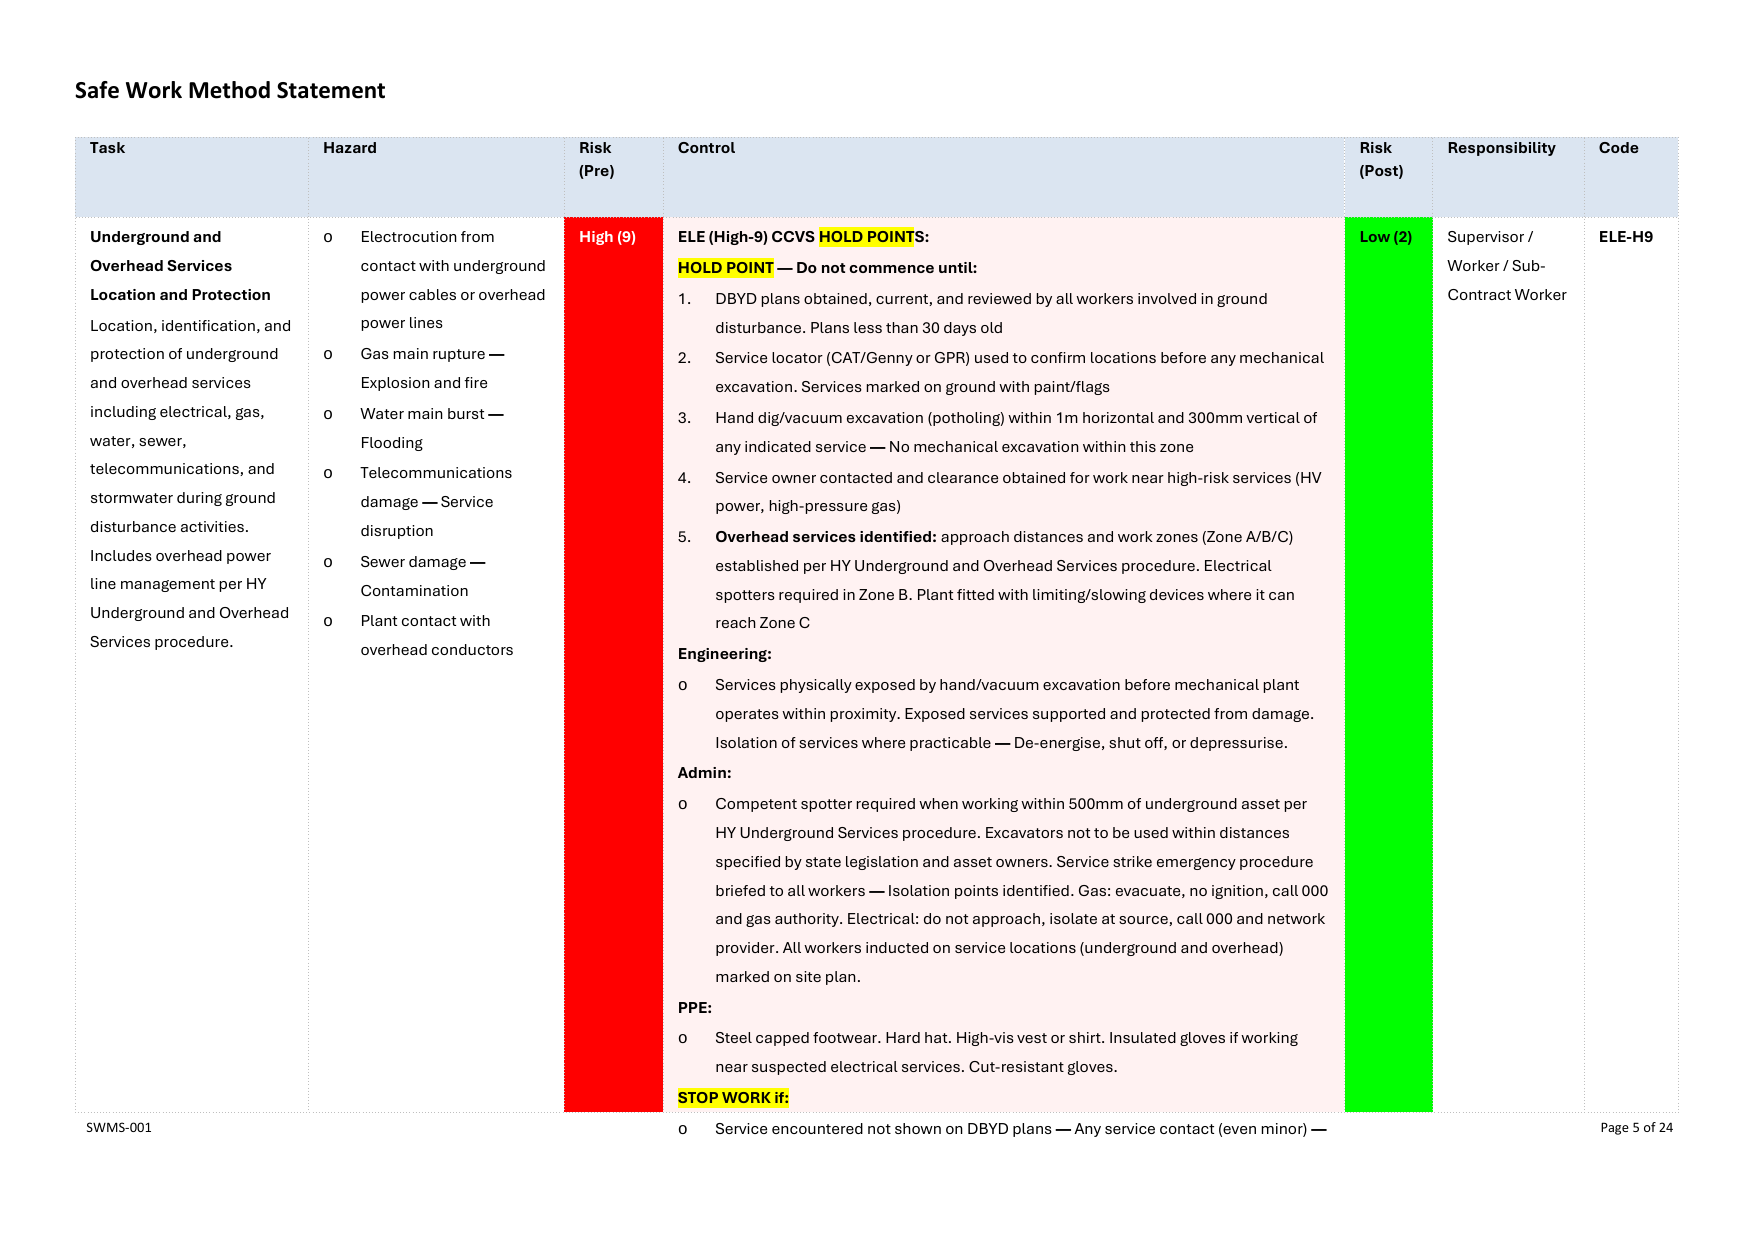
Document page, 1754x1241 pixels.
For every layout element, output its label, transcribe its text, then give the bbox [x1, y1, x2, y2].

table_header Control [663, 137, 1344, 217]
table_cell ELE-H9 [1584, 217, 1678, 1112]
table_cell High (9) [564, 217, 663, 1112]
table_cell ELE (High-9) CCVS HOLD POINTS: HOLD POINT — Do not commence until: DBYD plans obtained, current, and reviewed by all workers involved in ground disturbance. Plans less than 30 days old Service locator (CAT/Genny or GPR) used to confirm locations before any mechanical excavation. Services marked on ground with paint/flags Hand dig/vacuum excavation (potholing) within 1m horizontal and 300mm vertical of any indicated service — No mechanical excavation within this zone Service owner contacted and clearance obtained for work near high-risk services (HV power, high-pressure gas) Overhead services identified: approach distances and work zones (Zone A/B/C) established per HY Underground and Overhead Services procedure. Electrical spotters required in Zone B. Plant fitted with limiting/slowing devices where it can reach Zone C Engineering: Services physically exposed by hand/vacuum excavation before mechanical plant operates within proximity. Exposed services supported and protected from damage. Isolation of services where practicable — De-energise, shut off, or depressurise. Admin: Competent spotter required when working within 500mm of underground asset per HY Underground Services procedure. Excavators not to be used within distances specified by state legislation and asset owners. Service strike emergency procedure briefed to all workers — Isolation points identified. Gas: evacuate, no ignition, call 000 and gas authority. Electrical: do not approach, isolate at source, call 000 and network provider. All workers inducted on service locations (underground and overhead) marked on site plan. PPE: Steel capped footwear. Hard hat. High-vis vest or shirt. Insulated gloves if working near suspected electrical services. Cut-resistant gloves. STOP WORK if: Service encountered not shown on DBYD plans — Any service contact (even minor) — Odour of gas detected — Water flow from unknown source — Service locator readings inconsistent with plans — Mechanical plant within 1m of unconfirmed service — Plant approaching overhead power line safe approach distance — Spotter not available within 500mm of underground asset. [663, 217, 1344, 1112]
table_header Code [1584, 137, 1678, 217]
table_header Risk (Pre) [564, 137, 663, 217]
table_cell Underground and Overhead Services Location and Protection Location, identification, and protection of underground and overhead services including electrical, gas, water, sewer, telecommunications, and stormwater during ground disturbance activities. Includes overhead power line management per HY Underground and Overhead Services procedure. [75, 217, 308, 1112]
table_cell Electrocution from contact with underground power cables or overhead power lines Gas main rupture — Explosion and fire Water main burst — Flooding Telecommunications damage — Service disruption Sewer damage — Contamination Plant contact with overhead conductors [308, 217, 564, 1112]
table_header Responsibility [1433, 137, 1584, 217]
table_header Risk (Post) [1345, 137, 1433, 217]
table_cell Low (2) [1345, 217, 1433, 1112]
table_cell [1433, 217, 1584, 1112]
table_header Task [75, 137, 308, 217]
table_header Hazard [308, 137, 564, 217]
